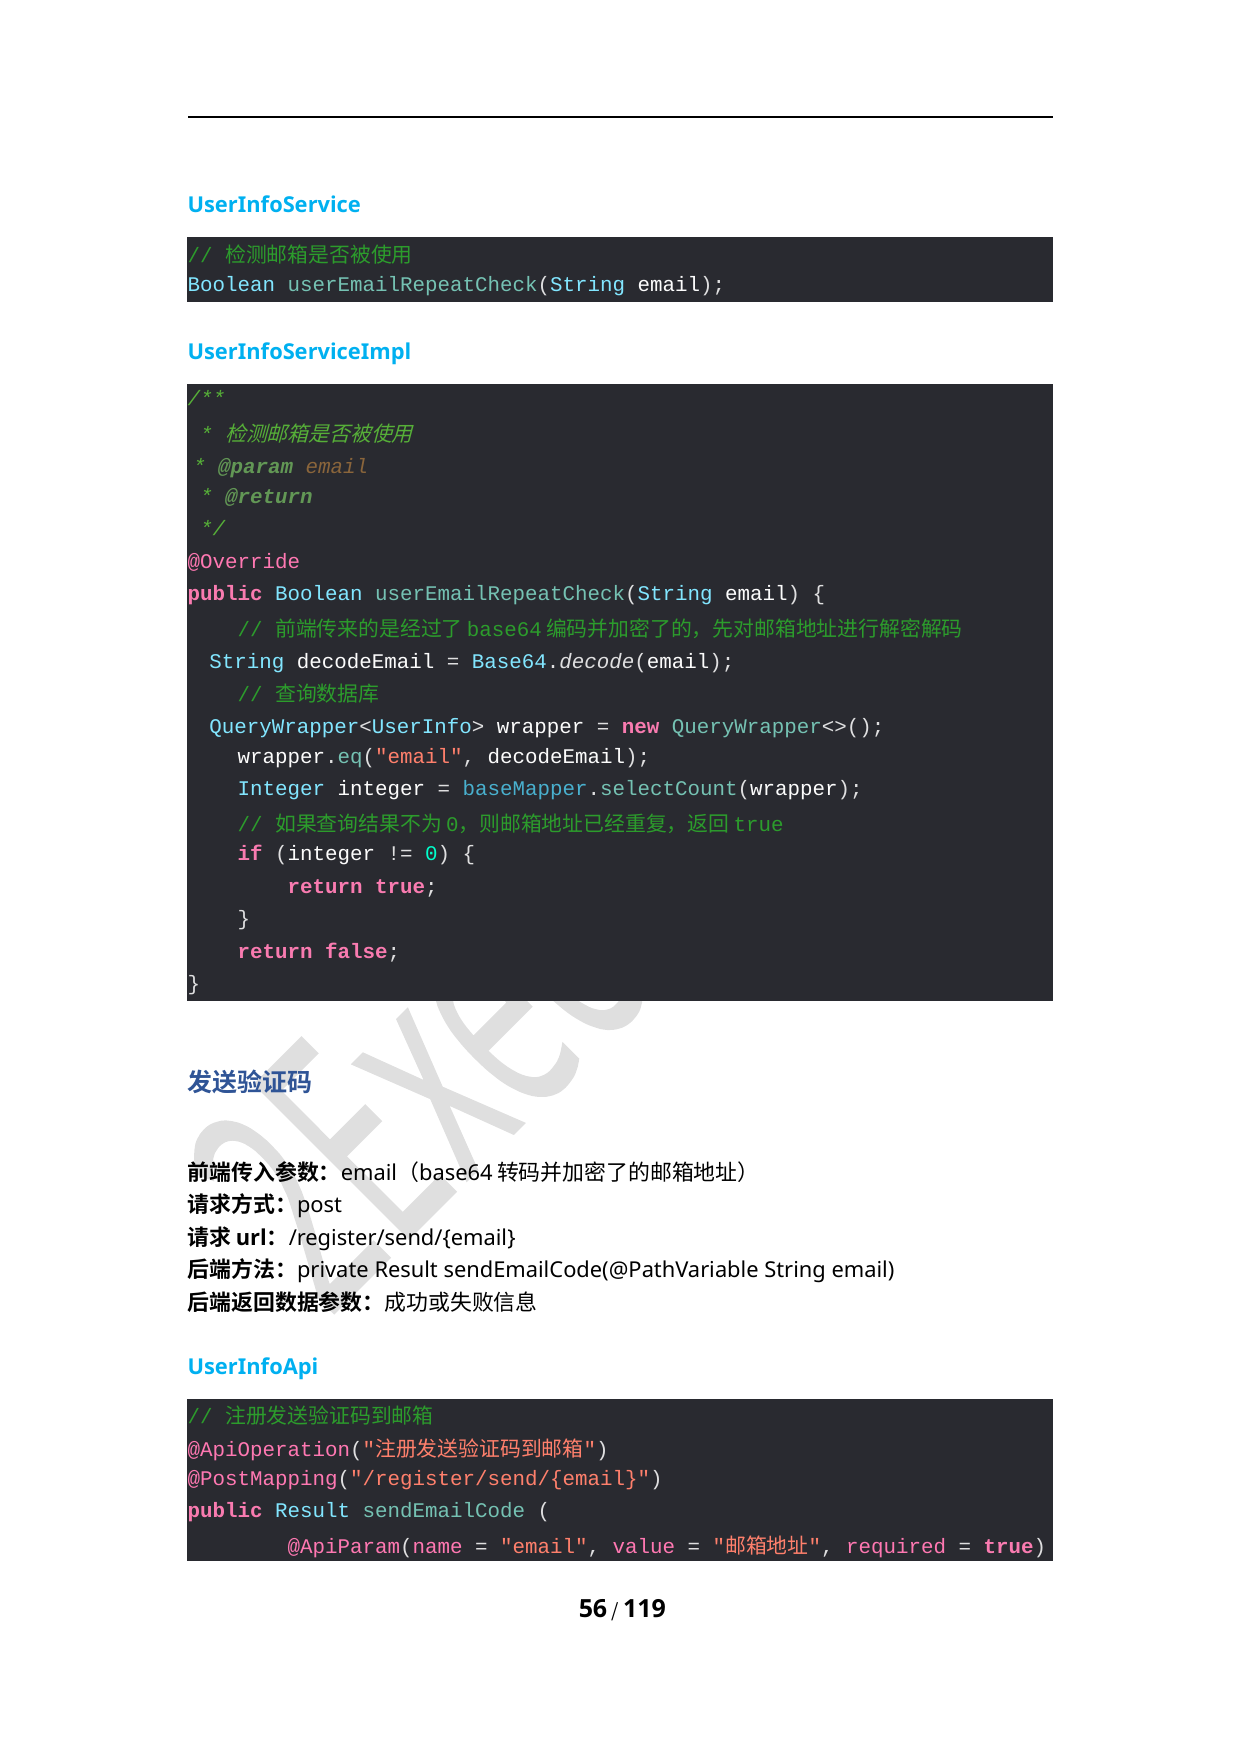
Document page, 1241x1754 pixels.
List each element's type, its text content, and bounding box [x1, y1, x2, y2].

text 后端返回数据参数：成功或失败信息 [187, 1284, 1053, 1317]
text // 检测邮箱是否被使用 Boolean userEmailRepeatCheck(String email); [187, 237, 1053, 302]
text 后端方法：private Result sendEmailCode(@PathVariable String email) [187, 1252, 1053, 1284]
text 请求url：/register/send/{email} [187, 1219, 1053, 1252]
text /** * 检测邮箱是否被使用 * @param email * @return */ @Override public Boolean userEmailRepeatCheck(String email) { // 前端传来的是经过了base64编码并加密了的，先对邮箱地址进行解密解码 String decodeEmail = Base64.decode(email); // 查询数据库 QueryWrapper<UserInfo> wrapper = new QueryWrapper<>(); wrapper.eq("email", decodeEmail); Integer integer = baseMapper.selectCount(wrapper); // 如果查询结果不为0，则邮箱地址已经重复，返回true if (integer != 0) { return true; } return false; } [187, 384, 1053, 1001]
text 请求方式：post [187, 1187, 1053, 1219]
text 前端传入参数：email（base64转码并加密了的邮箱地址） [187, 1154, 1053, 1187]
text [187, 1399, 1053, 1561]
text UserInfoServiceImpl [187, 335, 1053, 367]
text UserInfoService [187, 188, 1053, 221]
text UserInfoApi [187, 1349, 1053, 1382]
text 发送验证码 [187, 1048, 1053, 1113]
